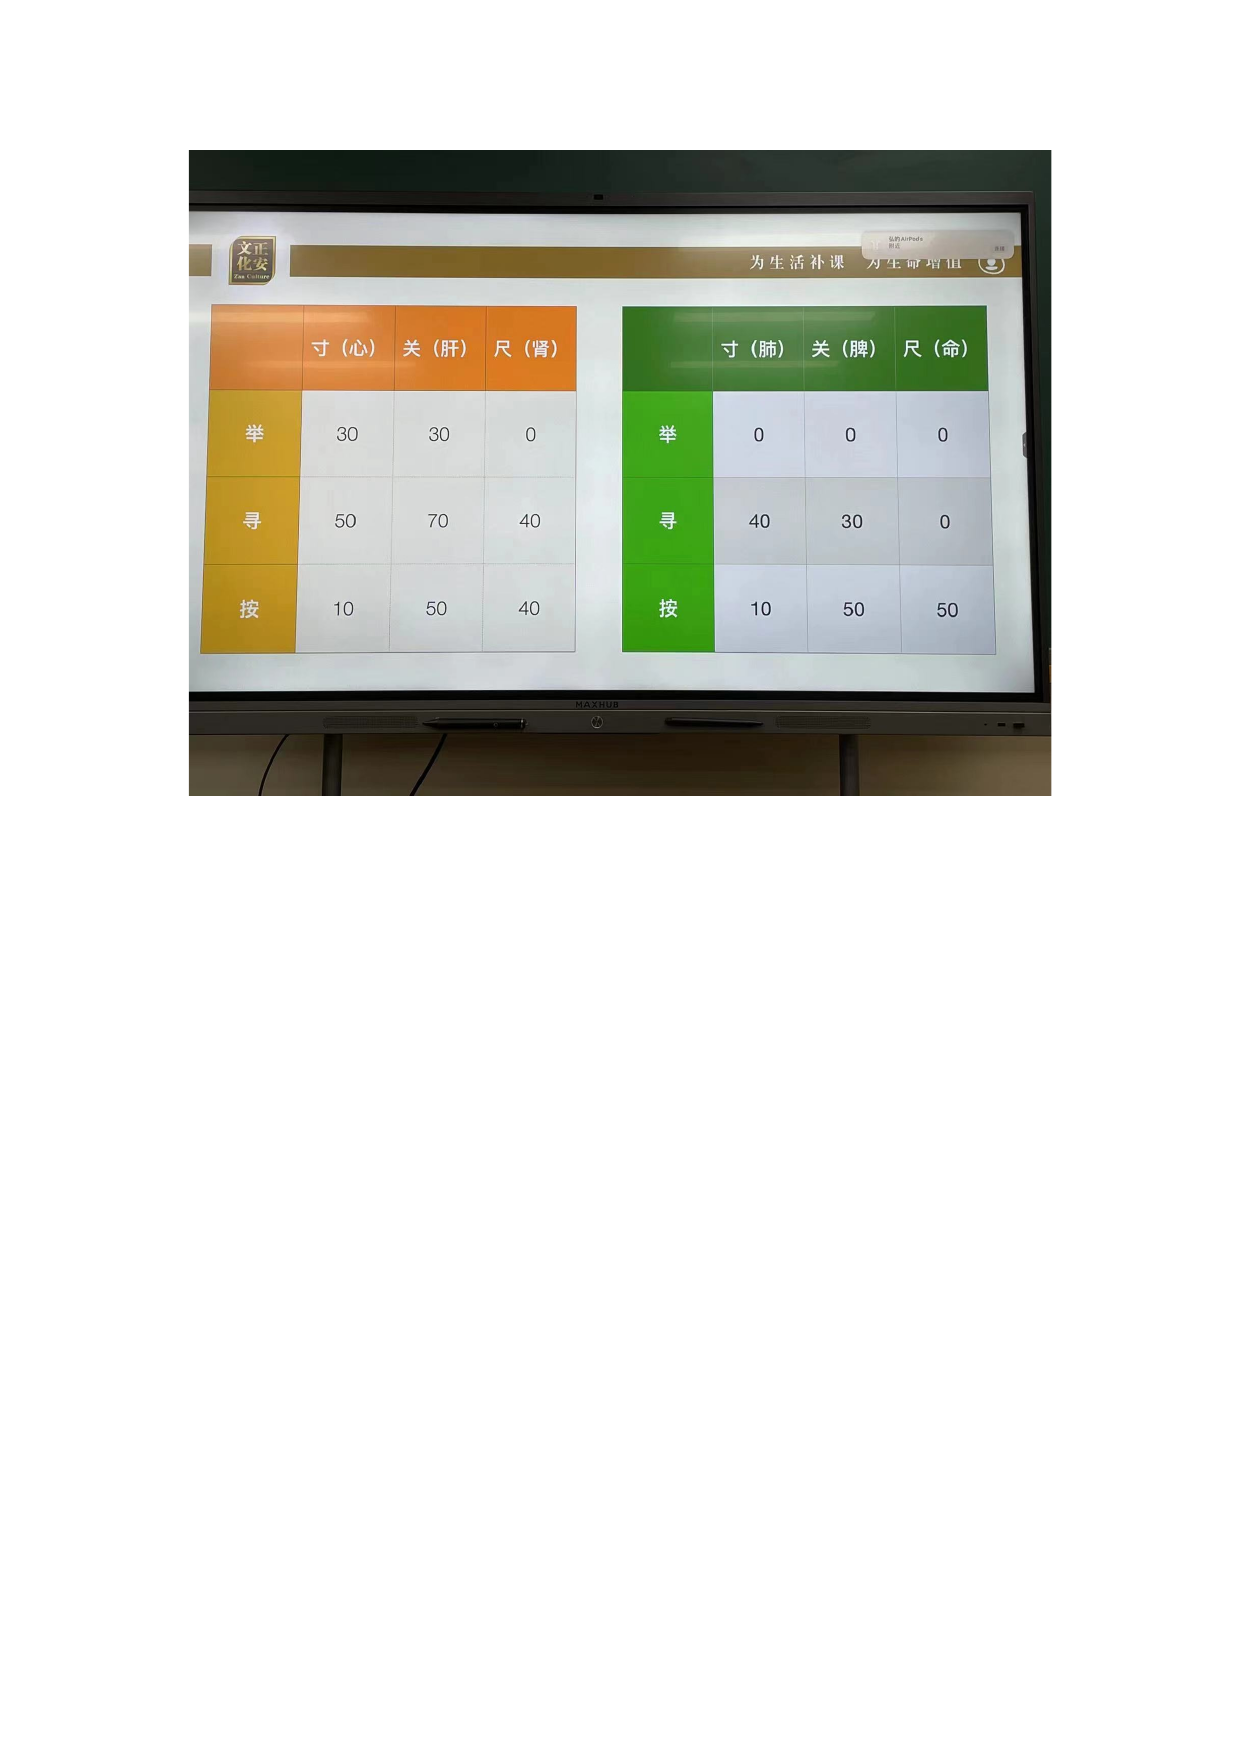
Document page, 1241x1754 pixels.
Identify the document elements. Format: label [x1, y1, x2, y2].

picture [188, 150, 1052, 796]
